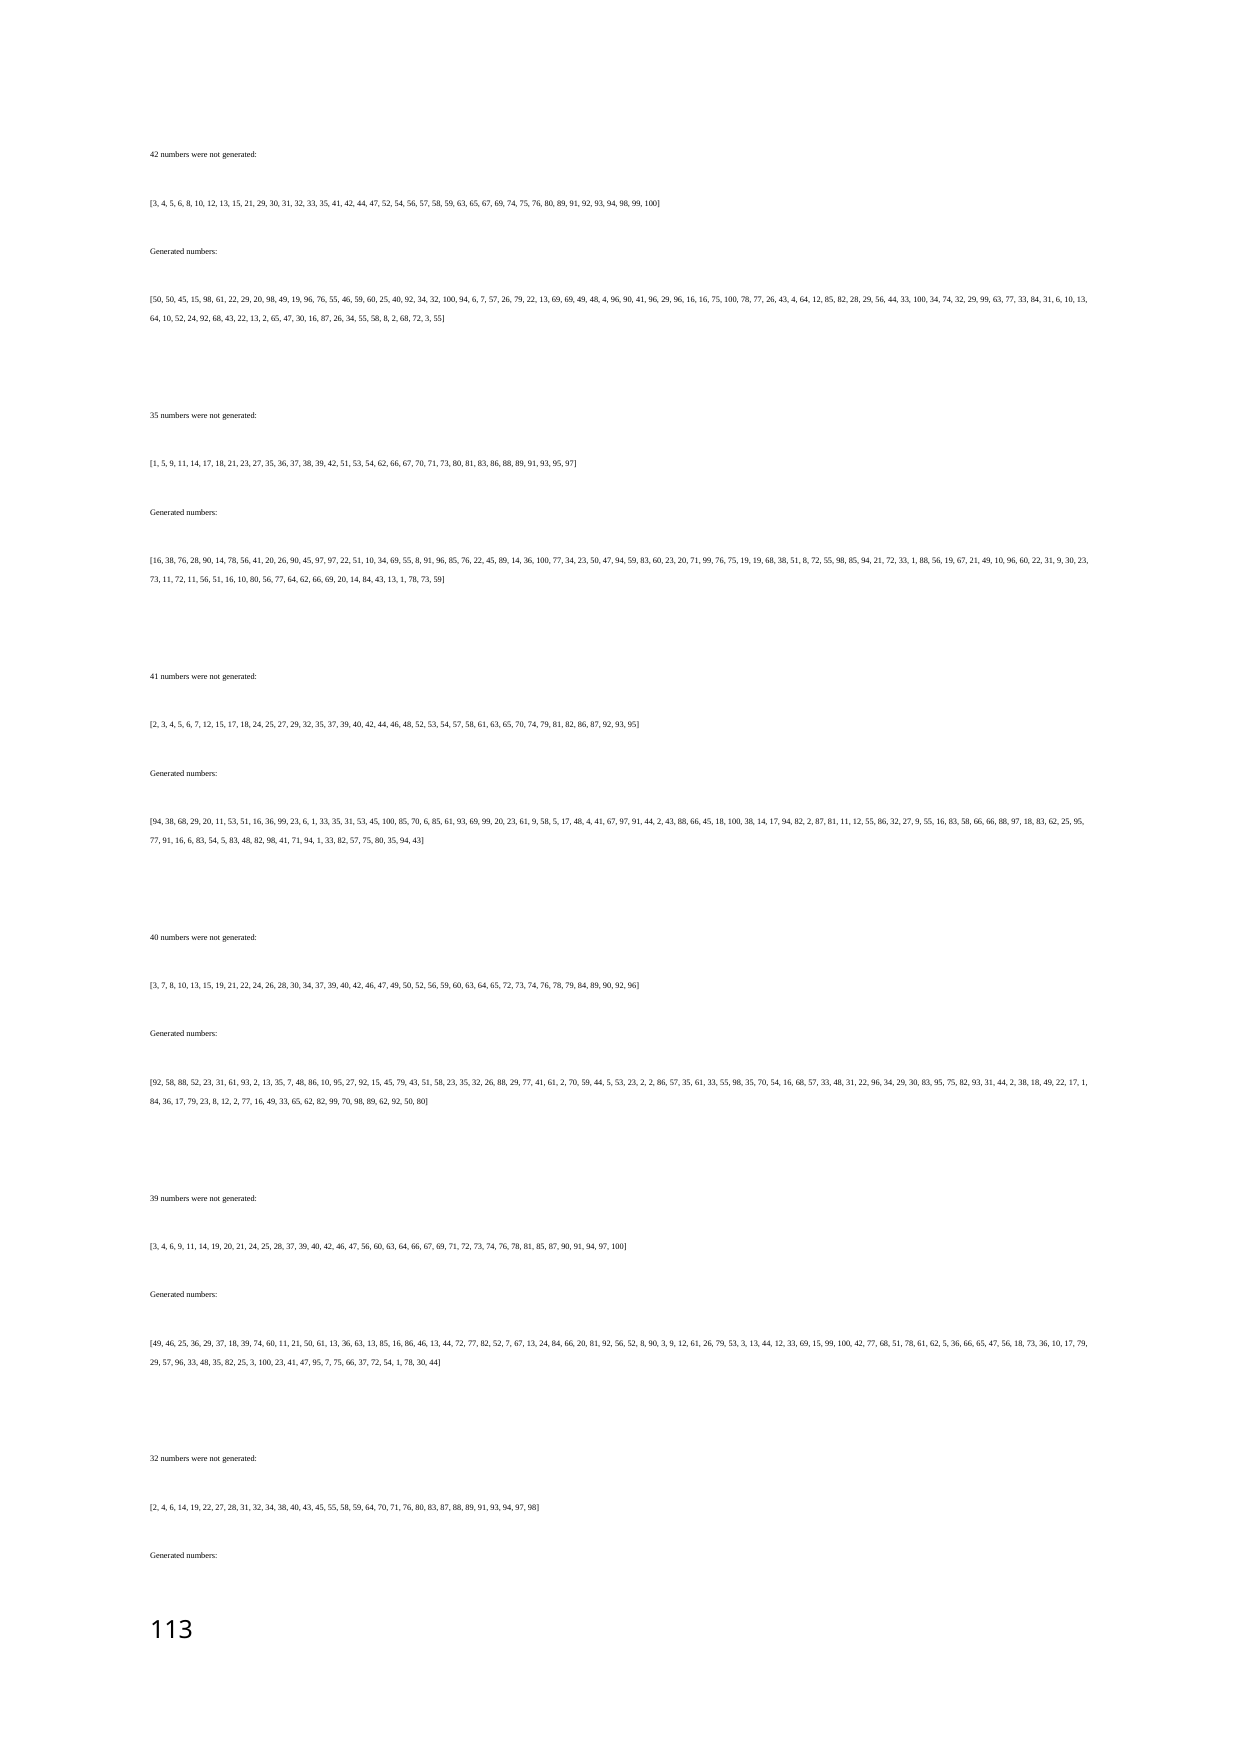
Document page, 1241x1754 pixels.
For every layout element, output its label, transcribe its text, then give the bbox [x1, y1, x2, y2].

text [16, 38, 76, 28, 90, 14, 78, 56, 41, 20, 26, 90, 45, 97, 97, 22, 51, 10, 34, 69, 55, 8, 91, 96, 85, 76, 22, 45, 89, 14, 36, 100, 77, 34, 23, 50, 47, 94, 59, 83, 60, 23, 20, 71, 99, 76, 75, 19, 19, 68, 38, 51, 8, 72, 55, 98, 85, 94, 21, 72, 33, 1, 88, 56, 19, 67, 21, 49, 10, 96, 60, 22, 31, 9, 30, 23, 73, 11, 72, 11, 56, 51, 16, 10, 80, 56, 77, 64, 62, 66, 69, 20, 14, 84, 43, 13, 1, 78, 73, 59] [150, 556, 1090, 584]
text [49, 46, 25, 36, 29, 37, 18, 39, 74, 60, 11, 21, 50, 61, 13, 36, 63, 13, 85, 16, 86, 46, 13, 44, 72, 77, 82, 52, 7, 67, 13, 24, 84, 66, 20, 81, 92, 56, 52, 8, 90, 3, 9, 12, 61, 26, 79, 53, 3, 13, 44, 12, 33, 69, 15, 99, 100, 42, 77, 68, 51, 78, 61, 62, 5, 36, 66, 65, 47, 56, 18, 73, 36, 10, 17, 79, 29, 57, 96, 33, 48, 35, 82, 25, 3, 100, 23, 41, 47, 95, 7, 75, 66, 37, 72, 54, 1, 78, 30, 44] [150, 1338, 1090, 1367]
text [94, 38, 68, 29, 20, 11, 53, 51, 16, 36, 99, 23, 6, 1, 33, 35, 31, 53, 45, 100, 85, 70, 6, 85, 61, 93, 69, 99, 20, 23, 61, 9, 58, 5, 17, 48, 4, 41, 67, 97, 91, 44, 2, 43, 88, 66, 45, 18, 100, 38, 14, 17, 94, 82, 2, 87, 81, 11, 12, 55, 86, 32, 27, 9, 55, 16, 83, 58, 66, 66, 88, 97, 18, 83, 62, 25, 95, 77, 91, 16, 6, 83, 54, 5, 83, 48, 82, 98, 41, 71, 94, 1, 33, 82, 57, 75, 80, 35, 94, 43] [150, 817, 1090, 845]
text [50, 50, 45, 15, 98, 61, 22, 29, 20, 98, 49, 19, 96, 76, 55, 46, 59, 60, 25, 40, 92, 34, 32, 100, 94, 6, 7, 57, 26, 79, 22, 13, 69, 69, 49, 48, 4, 96, 90, 41, 96, 29, 96, 16, 16, 75, 100, 78, 77, 26, 43, 4, 64, 12, 85, 82, 28, 29, 56, 44, 33, 100, 34, 74, 32, 29, 99, 63, 77, 33, 84, 31, 6, 10, 13, 64, 10, 52, 24, 92, 68, 43, 22, 13, 2, 65, 47, 30, 16, 87, 26, 34, 55, 58, 8, 2, 68, 72, 3, 55] [150, 295, 1090, 324]
text [92, 58, 88, 52, 23, 31, 61, 93, 2, 13, 35, 7, 48, 86, 10, 95, 27, 92, 15, 45, 79, 43, 51, 58, 23, 35, 32, 26, 88, 29, 77, 41, 61, 2, 70, 59, 44, 5, 53, 23, 2, 2, 86, 57, 35, 61, 33, 55, 98, 35, 70, 54, 16, 68, 57, 33, 48, 31, 22, 96, 34, 29, 30, 83, 95, 75, 82, 93, 31, 44, 2, 38, 18, 49, 22, 17, 1, 84, 36, 17, 79, 23, 8, 12, 2, 77, 16, 49, 33, 65, 62, 82, 99, 70, 98, 89, 62, 92, 50, 80] [150, 1077, 1090, 1106]
